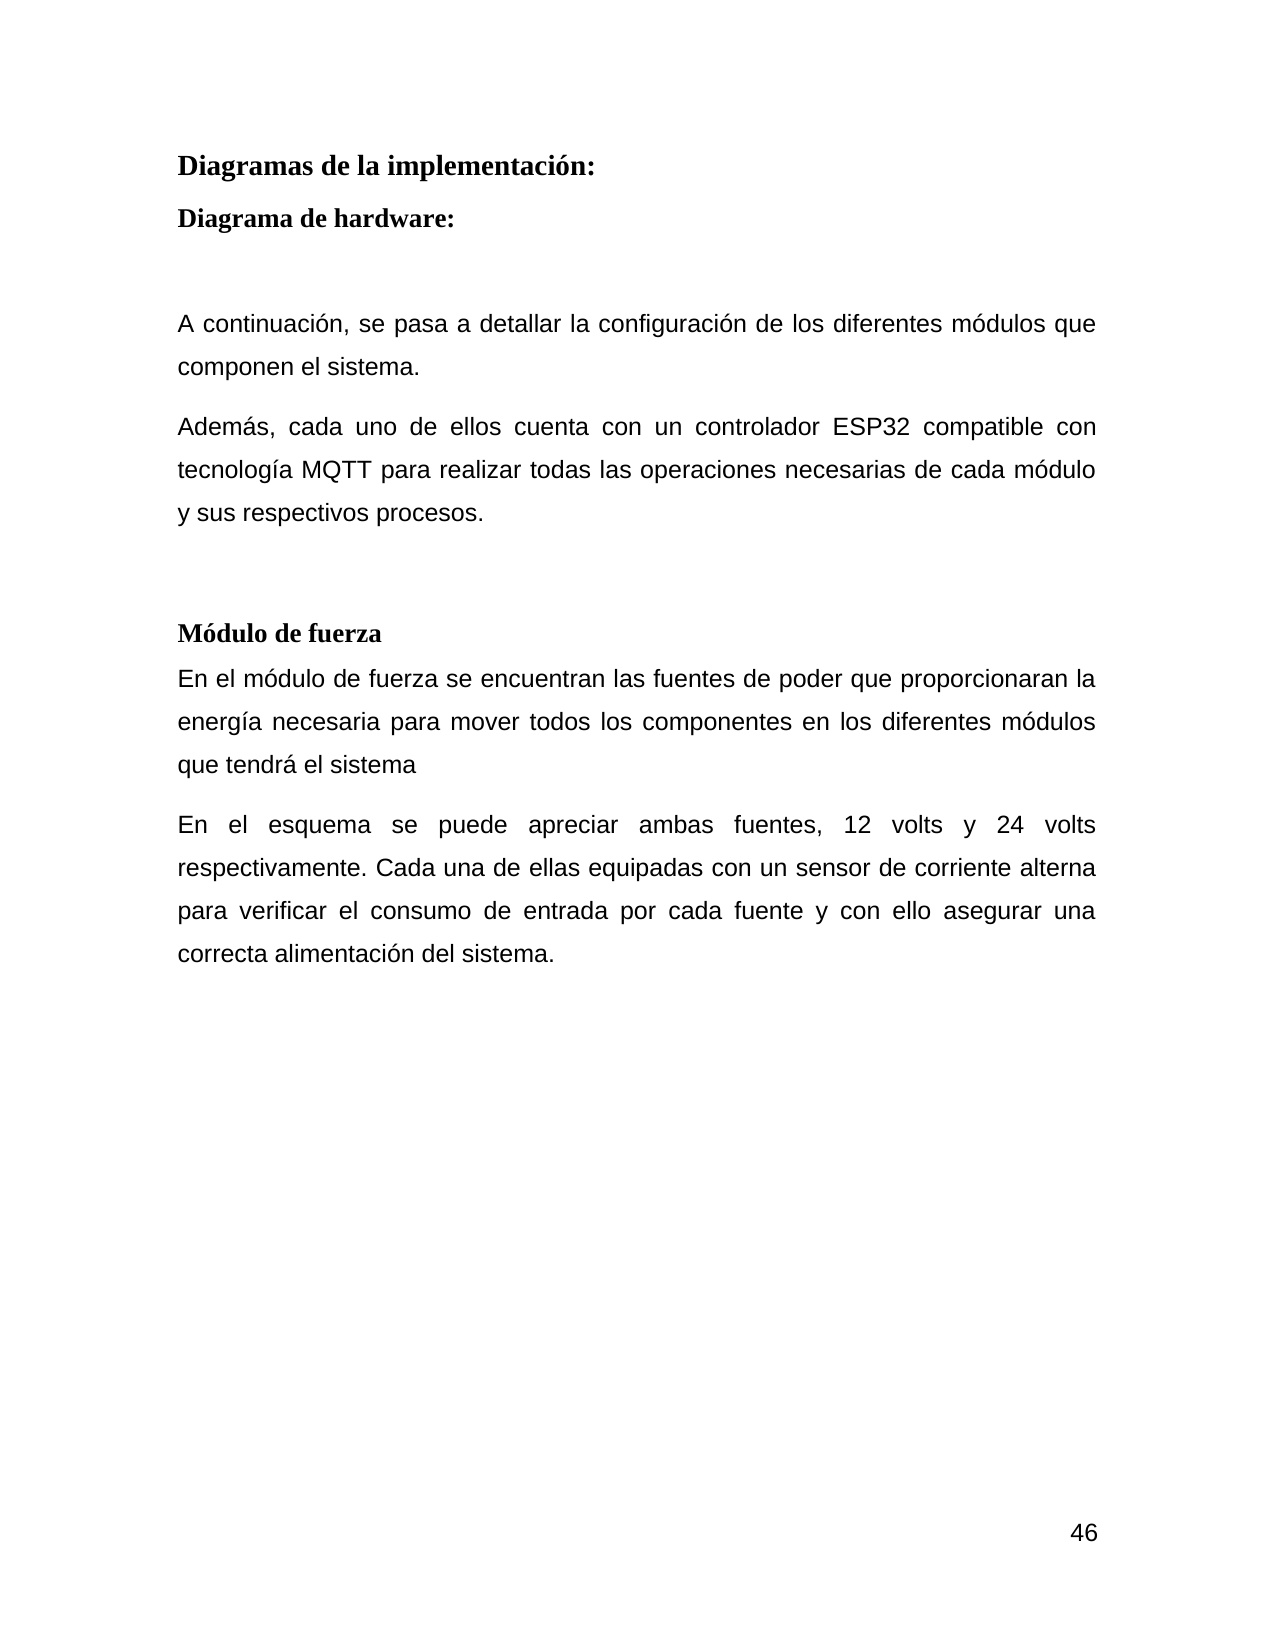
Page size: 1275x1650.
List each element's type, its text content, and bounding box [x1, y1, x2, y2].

text En el esquema se puede apreciar ambas fuentes, 12 volts y 24 volts respectivamente. Cada una de ellas equipadas con un sensor de corriente alterna para verificar el consumo de entrada por cada fuente y con ello asegurar una correcta alimentación del sistema. [177, 810, 1098, 968]
text Además, cada uno de ellos cuenta con un controlador ESP32 compatible con tecnología MQTT para realizar todas las operaciones necesarias de cada módulo y sus respectivos procesos. [177, 411, 1098, 526]
text En el módulo de fuerza se encuentran las fuentes de poder que proporcionaran la energía necesaria para mover todos los componentes en los diferentes módulos que tendrá el sistema [177, 664, 1098, 779]
subtitle Módulo de fuerza [177, 617, 1098, 648]
subtitle Diagramas de la implementación: [177, 148, 1098, 181]
text A continuación, se pasa a detallar la configuración de los diferentes módulos que componen el sistema. [177, 308, 1098, 380]
subtitle Diagrama de hardware: [177, 202, 1098, 233]
